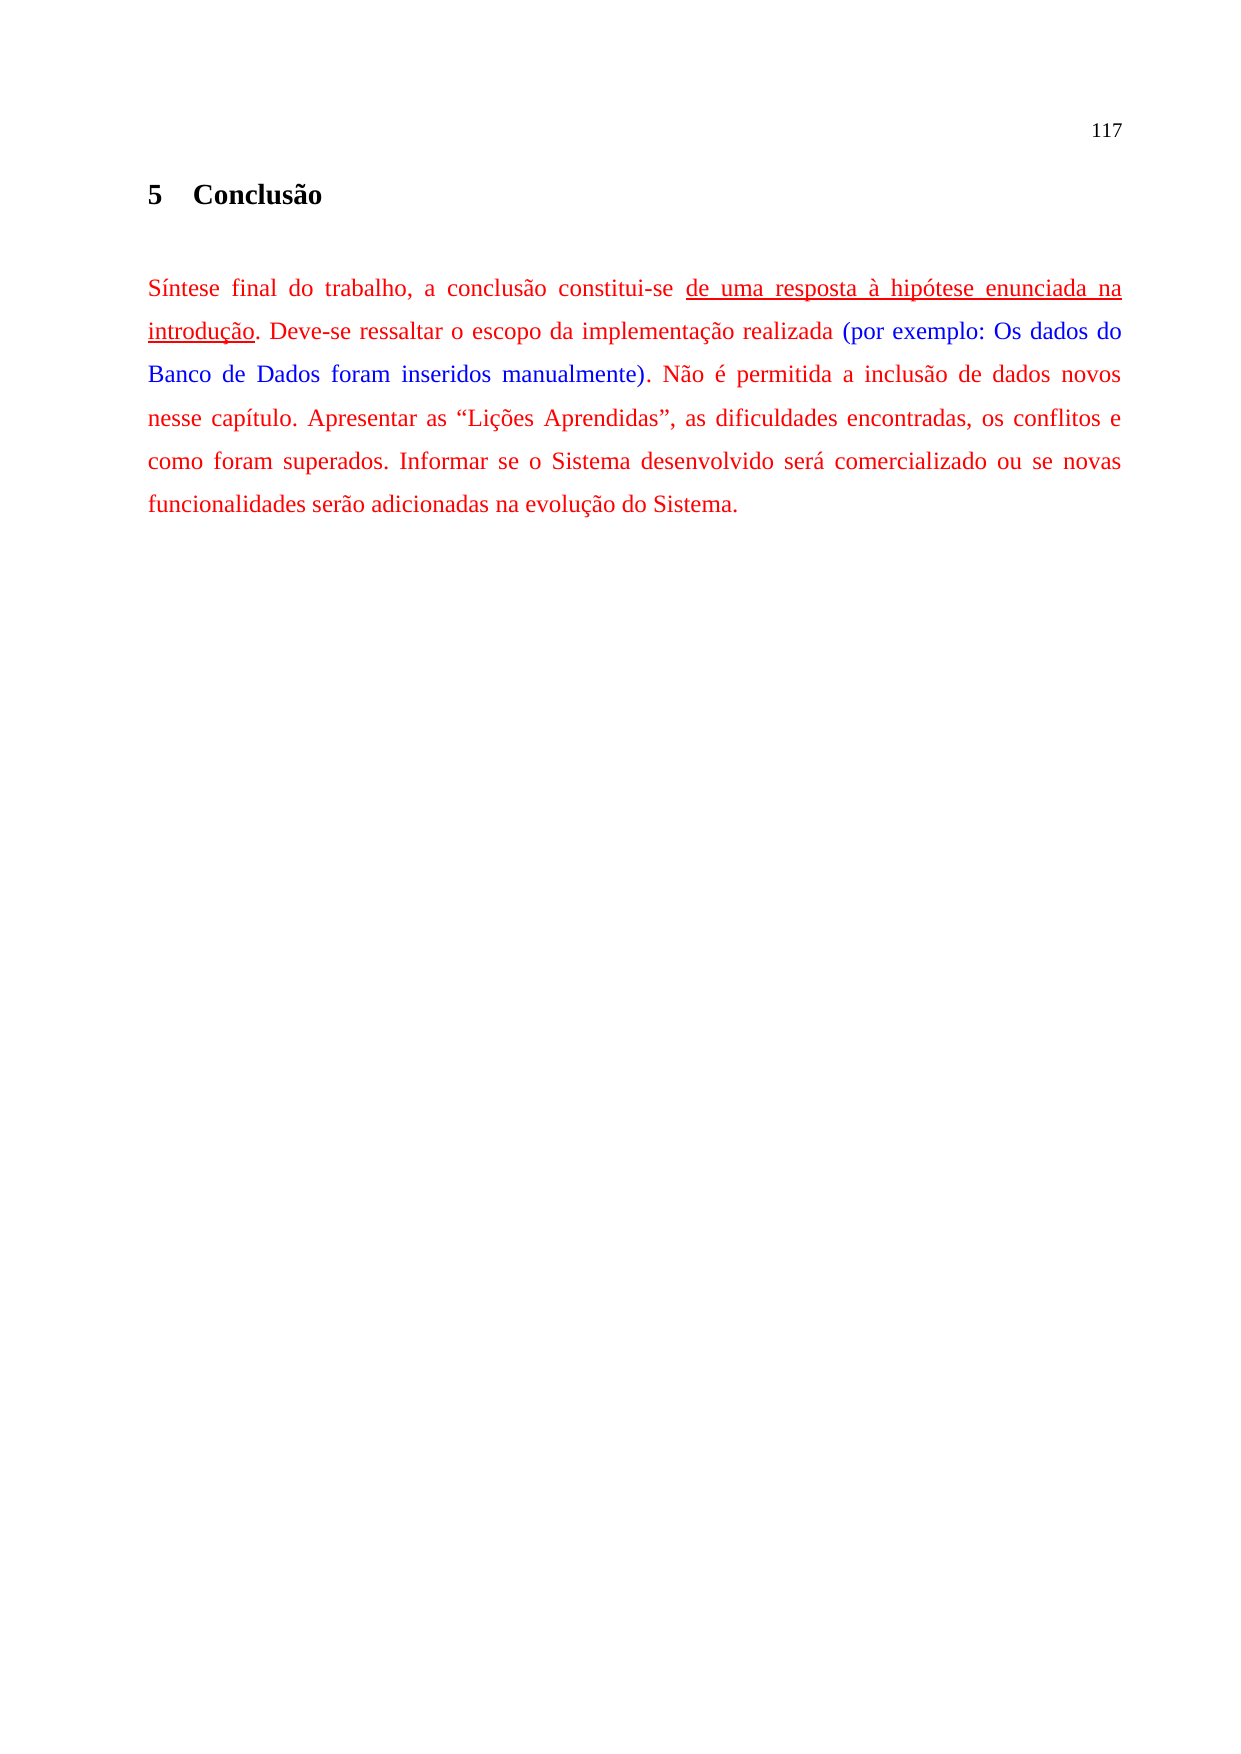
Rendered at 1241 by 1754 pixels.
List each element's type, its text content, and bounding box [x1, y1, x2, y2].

text Síntese final do trabalho, a conclusão constitui-se de uma resposta à hipótese enunciada na introdução. Deve-se ressaltar o escopo da implementação realizada (por exemplo: Os dados do Banco de Dados foram inseridos manualmente). Não é permitida a inclusão de dados novos nesse capítulo. Apresentar as “Lições Aprendidas”, as dificuldades encontradas, os conflitos e como foram superados. Informar se o Sistema desenvolvido será comercializado ou se novas funcionalidades serão adicionadas na evolução do Sistema. [148, 273, 1122, 518]
subtitle Conclusão [148, 177, 1122, 211]
